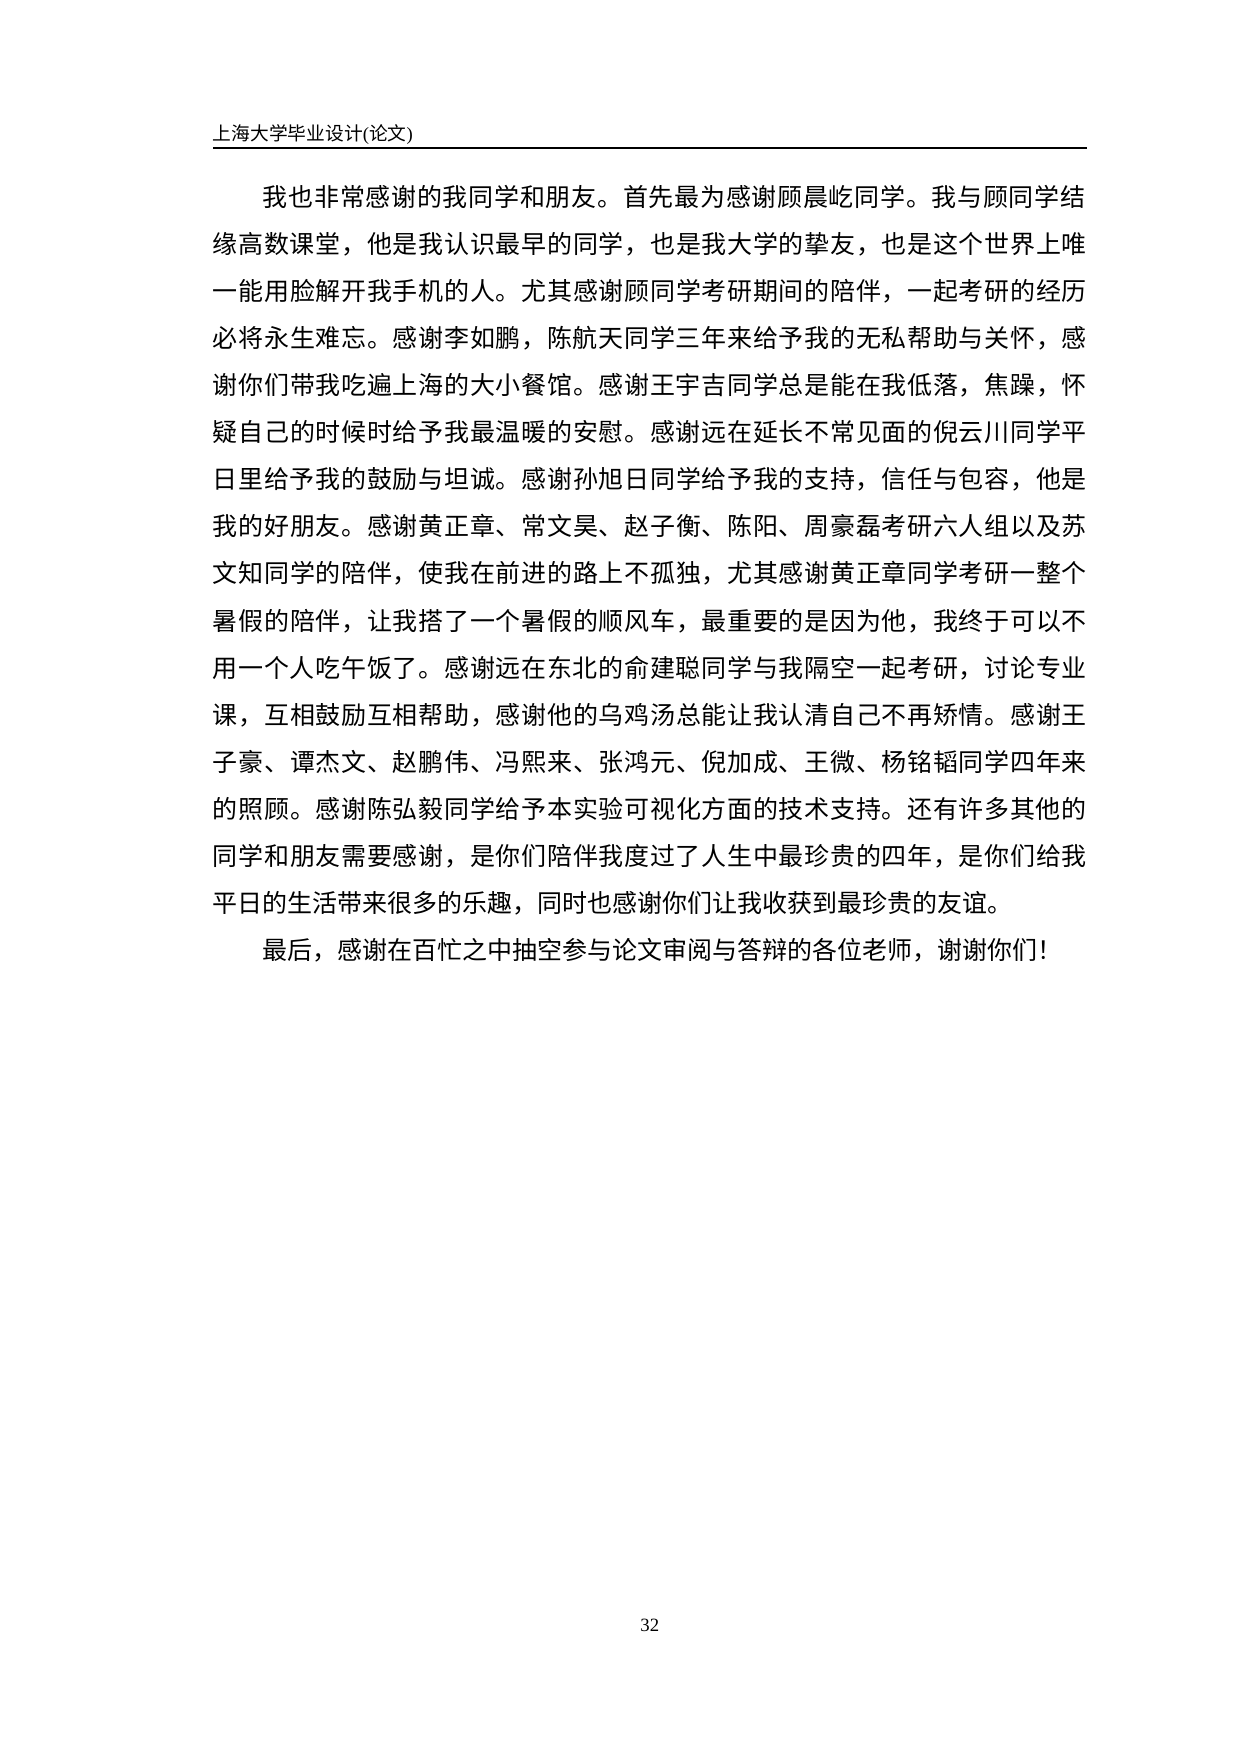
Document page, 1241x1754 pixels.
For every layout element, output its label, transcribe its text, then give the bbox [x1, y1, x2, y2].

text 最后，感谢在百忙之中抽空参与论文审阅与答辩的各位老师，谢谢你们！ [213, 931, 1087, 967]
text 我也非常感谢的我同学和朋友。首先最为感谢顾晨屹同学。我与顾同学结缘高数课堂，他是我认识最早的同学，也是我大学的挚友，也是这个世界上唯一能用脸解开我手机的人。尤其感谢顾同学考研期间的陪伴，一起考研的经历必将永生难忘。感谢李如鹏，陈航天同学三年来给予我的无私帮助与关怀，感谢你们带我吃遍上海的大小餐馆。感谢王宇吉同学总是能在我低落，焦躁，怀疑自己的时候时给予我最温暖的安慰。感谢远在延长不常见面的倪云川同学平日里给予我的鼓励与坦诚。感谢孙旭日同学给予我的支持，信任与包容，他是我的好朋友。感谢黄正章、常文昊、赵子衡、陈阳、周豪磊考研六人组以及苏文知同学的陪伴，使我在前进的路上不孤独，尤其感谢黄正章同学考研一整个暑假的陪伴，让我搭了一个暑假的顺风车，最重要的是因为他，我终于可以不用一个人吃午饭了。感谢远在东北的俞建聪同学与我隔空一起考研，讨论专业课，互相鼓励互相帮助，感谢他的乌鸡汤总能让我认清自己不再矫情。感谢王子豪、谭杰文、赵鹏伟、冯熙来、张鸿元、倪加成、王微、杨铭韬同学四年来的照顾。感谢陈弘毅同学给予本实验可视化方面的技术支持。还有许多其他的同学和朋友需要感谢，是你们陪伴我度过了人生中最珍贵的四年，是你们给我平日的生活带来很多的乐趣，同时也感谢你们让我收获到最珍贵的友谊。 [213, 177, 1087, 920]
